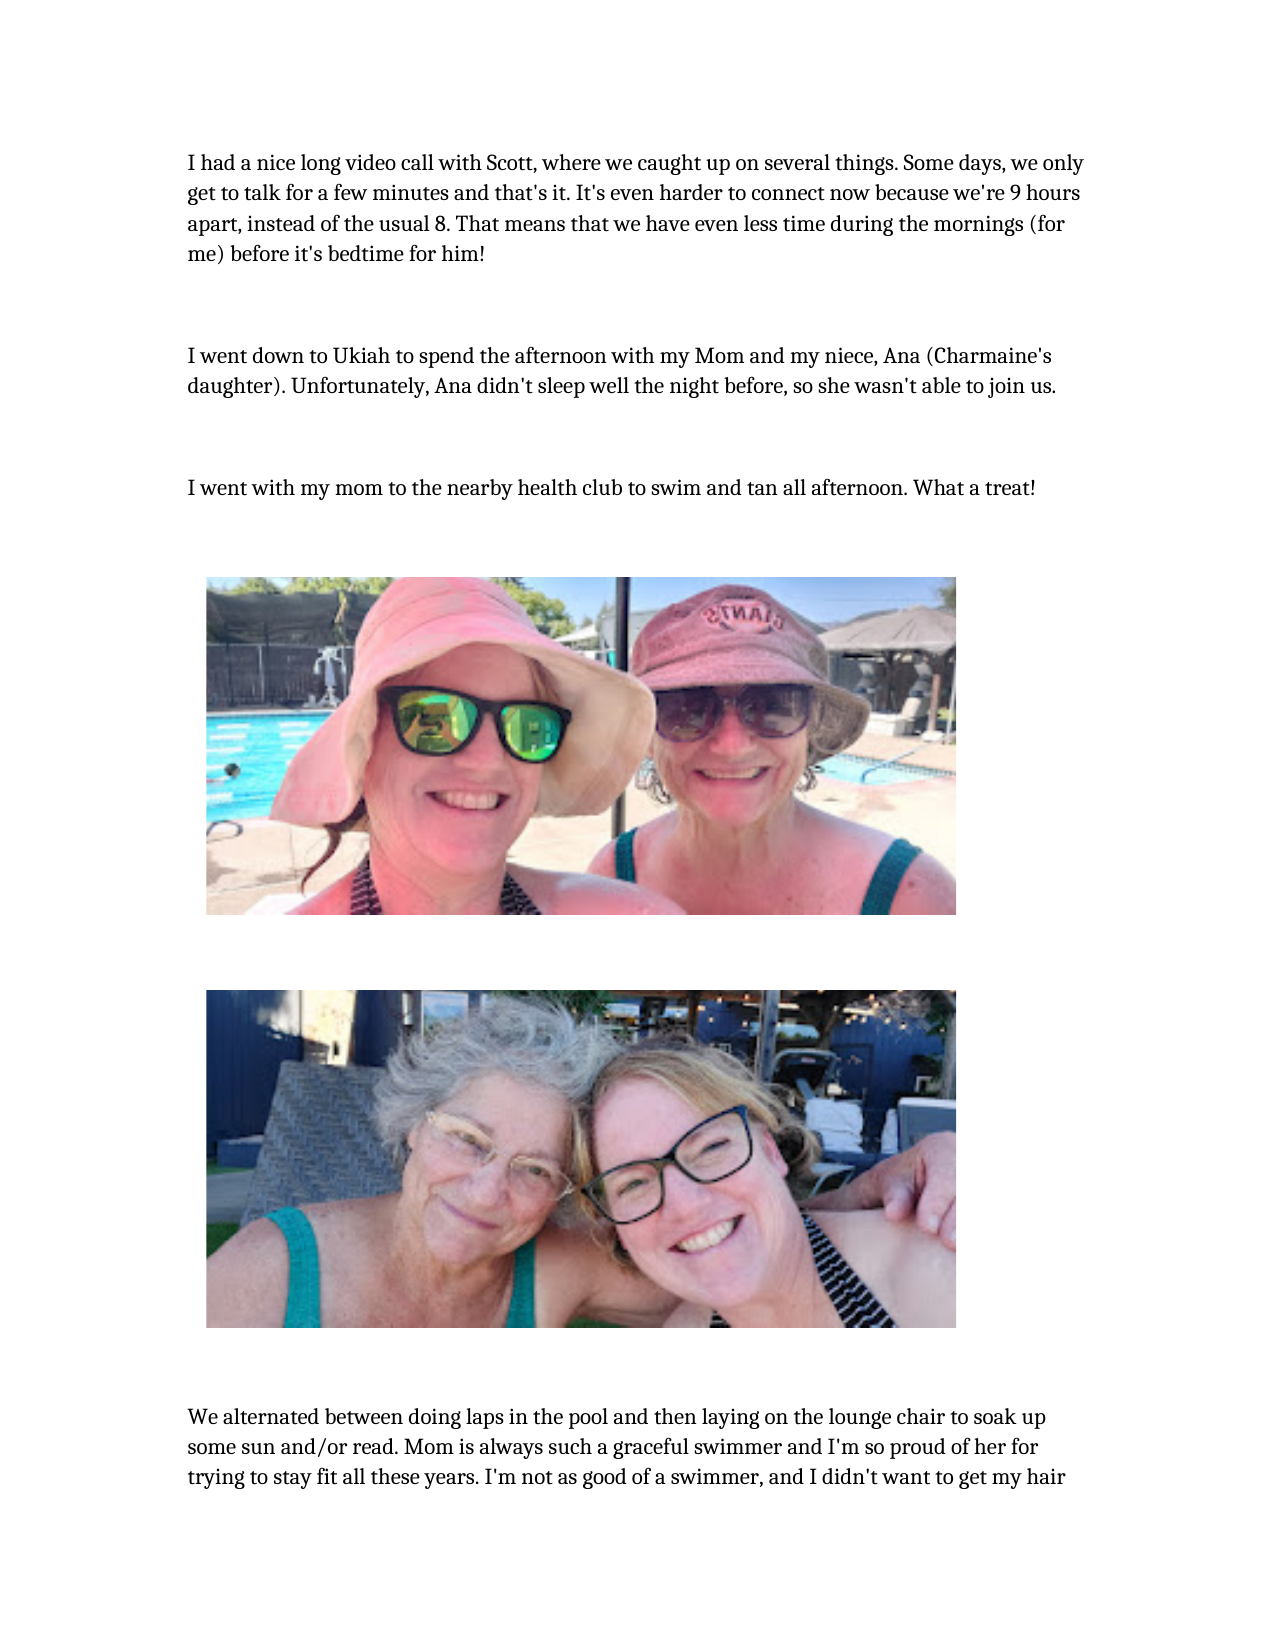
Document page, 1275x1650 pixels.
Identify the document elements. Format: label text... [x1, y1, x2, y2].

picture [206, 990, 957, 1328]
picture [206, 577, 957, 915]
text I went down to Ukiah to spend the afternoon with my Mom and my niece, Ana (Charmaine's daughter). Unfortunately, Ana didn't sleep well the night before, so she wasn't able to join us. [187, 343, 1087, 399]
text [187, 1403, 1087, 1490]
text I went with my mom to the nearby health club to swim and tan all afternoon. What a treat! [187, 475, 1087, 501]
text I had a nice long video call with Scott, where we caught up on several things. Some days, we only get to talk for a few minutes and that's it. It's even harder to connect now because we're 9 hours apart, instead of the usual 8. That means that we have even less time during the mornings (for me) before it's bedtime for him! [187, 150, 1087, 267]
